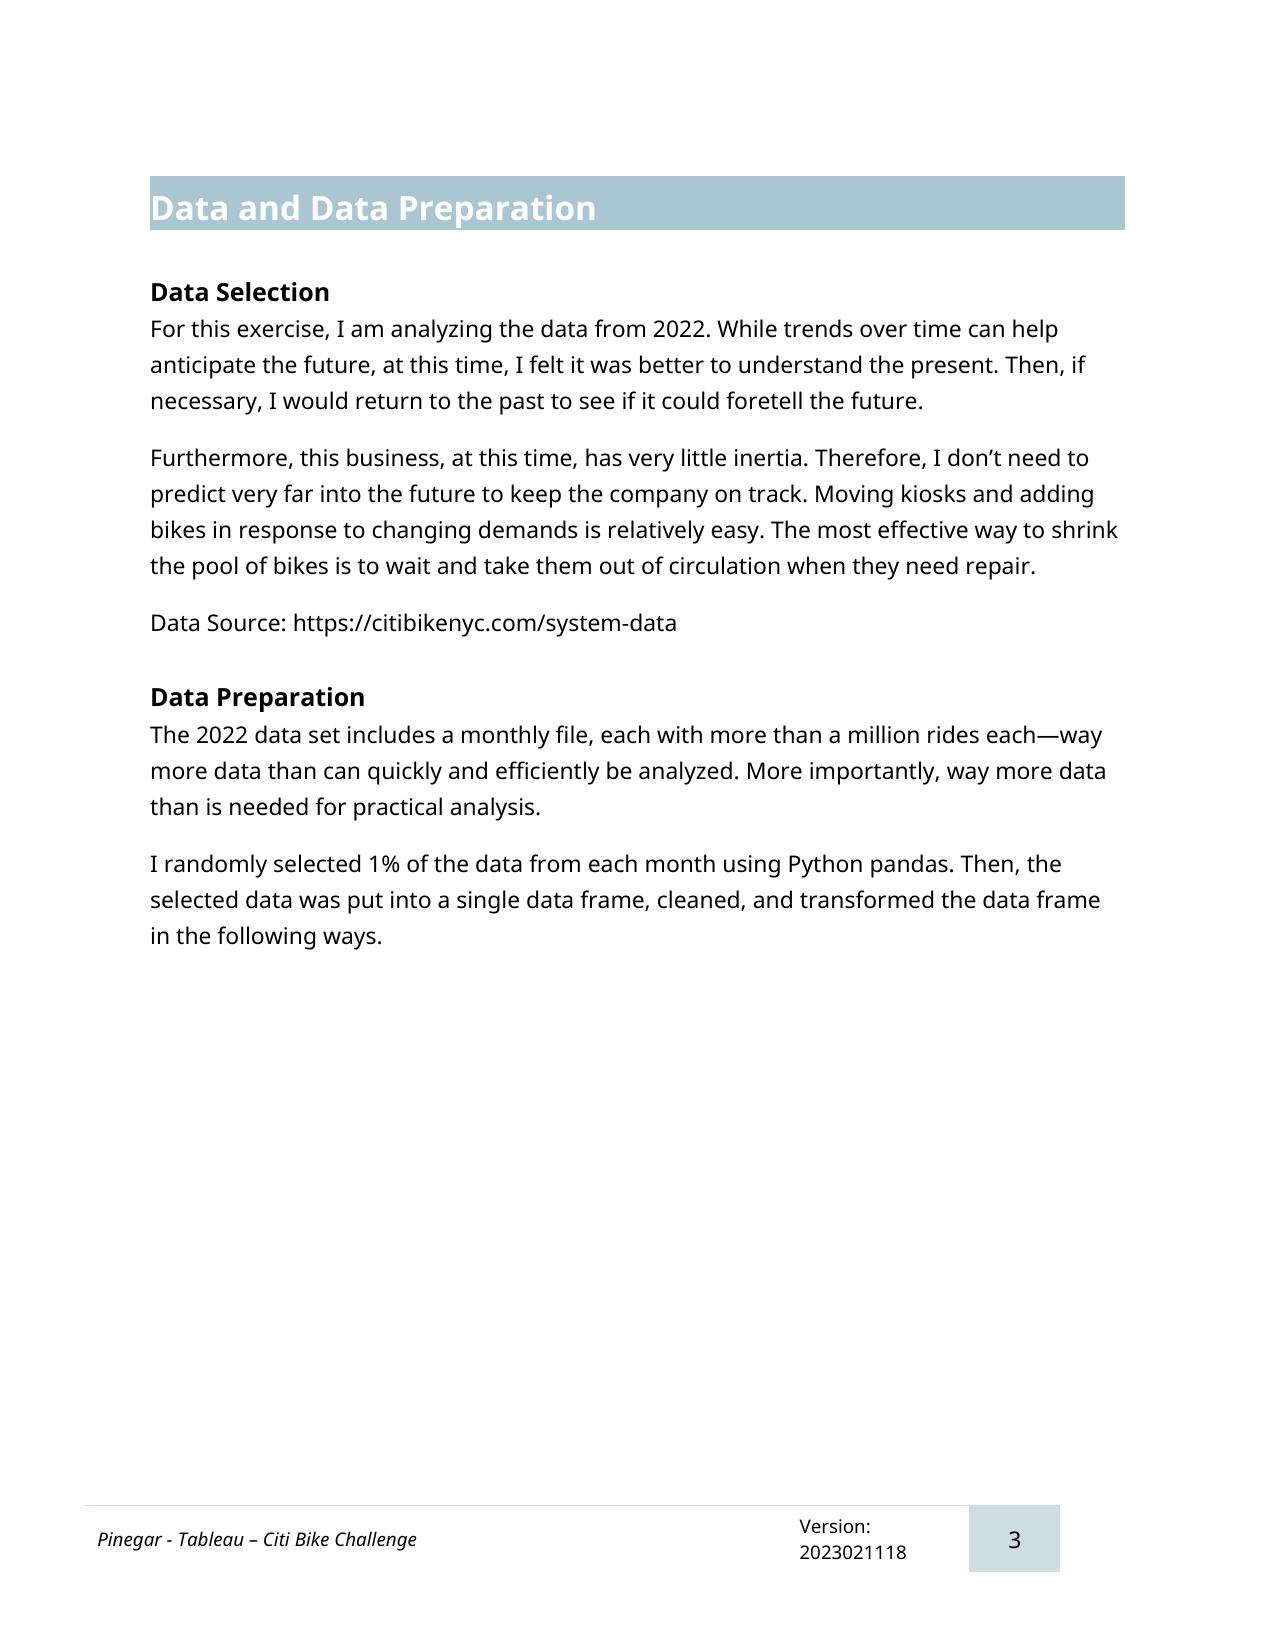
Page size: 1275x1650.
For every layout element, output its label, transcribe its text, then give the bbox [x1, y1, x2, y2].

subtitle Data Selection [150, 274, 1125, 308]
subtitle Data Preparation [150, 680, 1125, 714]
text The 2022 data set includes a monthly file, each with more than a million rides each—way more data than can quickly and efficiently be analyzed. More importantly, way more data than is needed for practical analysis. [150, 719, 1125, 822]
text I randomly selected 1% of the data from each month using Python pandas. Then, the selected data was put into a single data frame, cleaned, and transformed the data frame in the following ways. [150, 848, 1125, 951]
text For this exercise, I am analyzing the data from 2022. While trends over time can help anticipate the future, at this time, I felt it was better to understand the present. Then, if necessary, I would return to the past to see if it could foretell the future. [150, 313, 1125, 417]
subtitle Data and Data Preparation [150, 183, 1125, 230]
text Furthermore, this business, at this time, has very little inertia. Therefore, I don’t need to predict very far into the future to keep the company on track. Moving kiosks and adding bikes in response to changing demands is relatively easy. The most effective way to shrink the pool of bikes is to wait and take them out of circulation when they need repair. [150, 442, 1125, 581]
text Data Source: https://citibikenyc.com/system-data [150, 607, 1125, 638]
